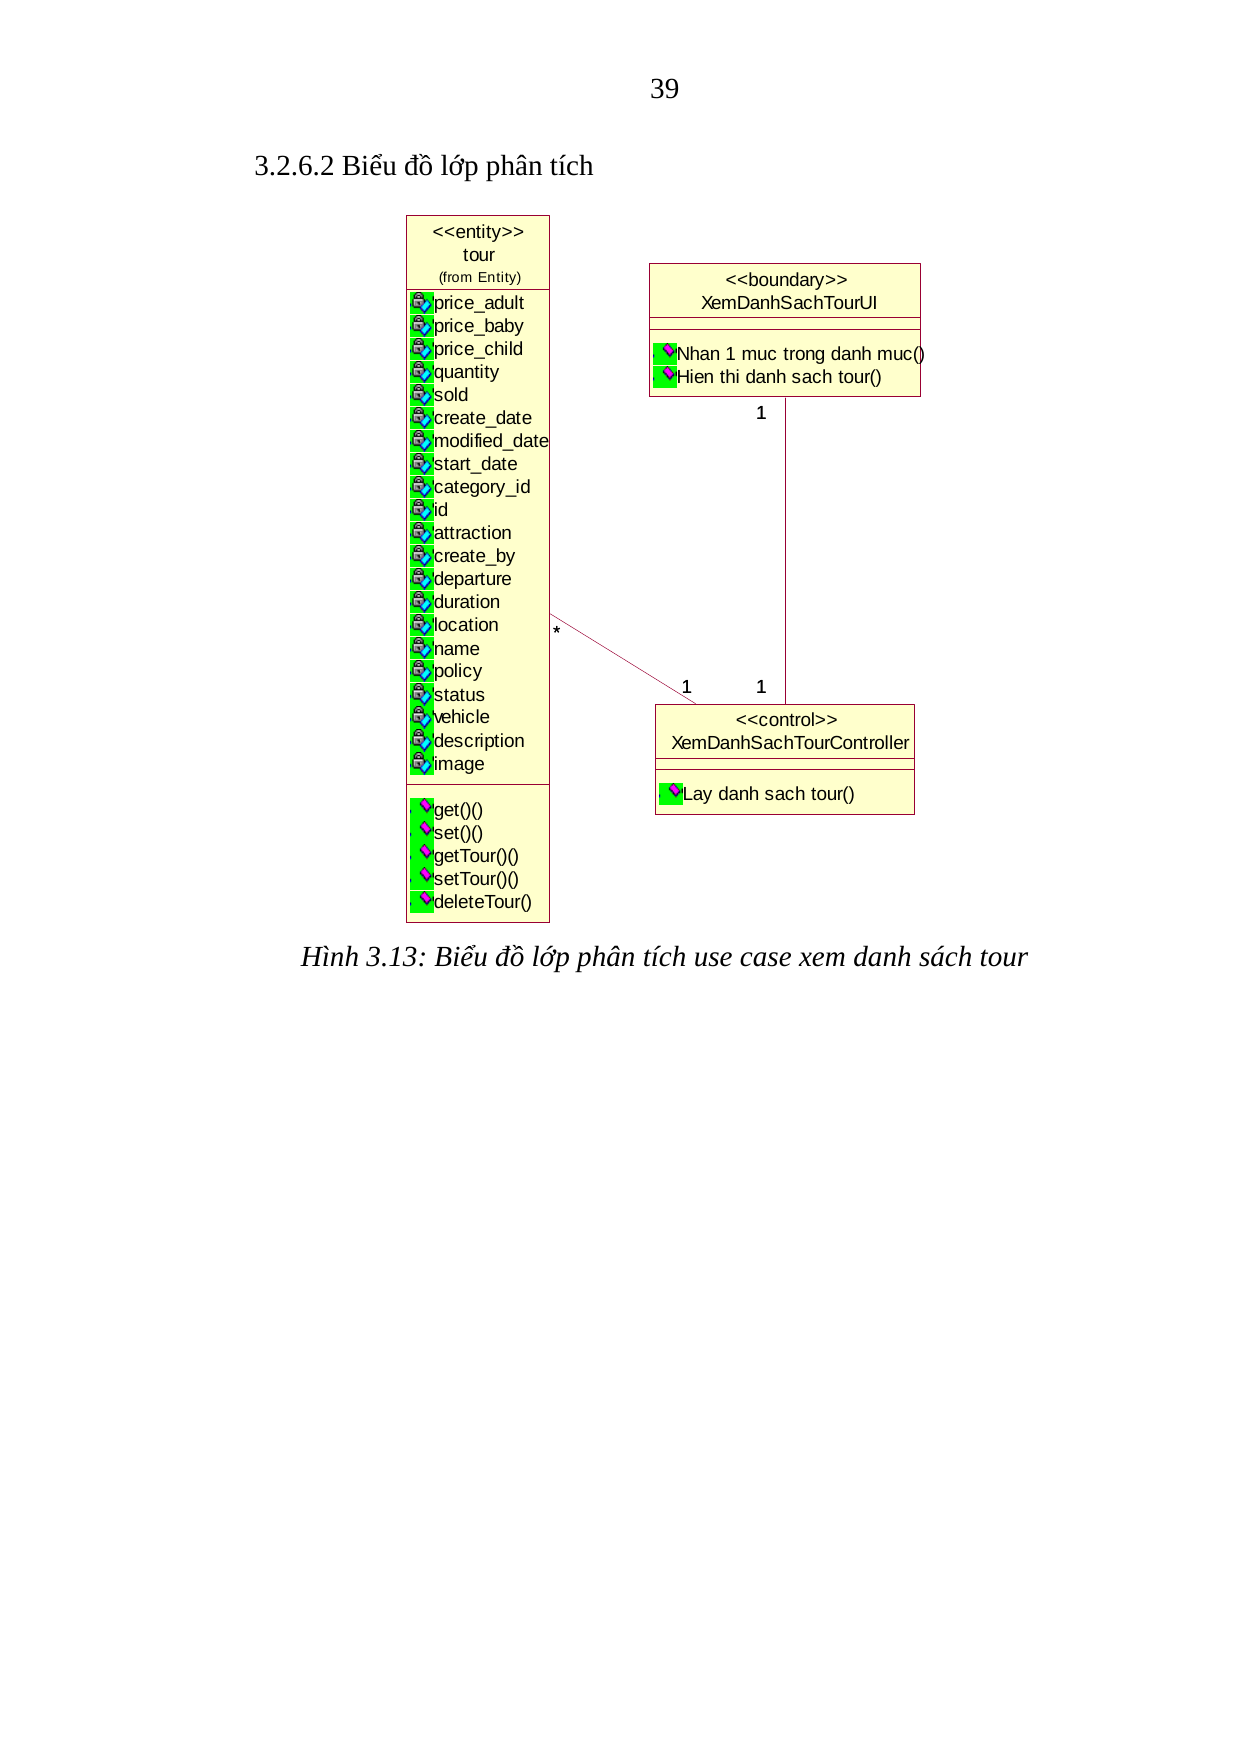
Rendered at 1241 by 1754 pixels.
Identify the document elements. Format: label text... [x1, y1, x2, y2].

subtitle Biểu đồ lớp phân tích [207, 148, 1122, 181]
